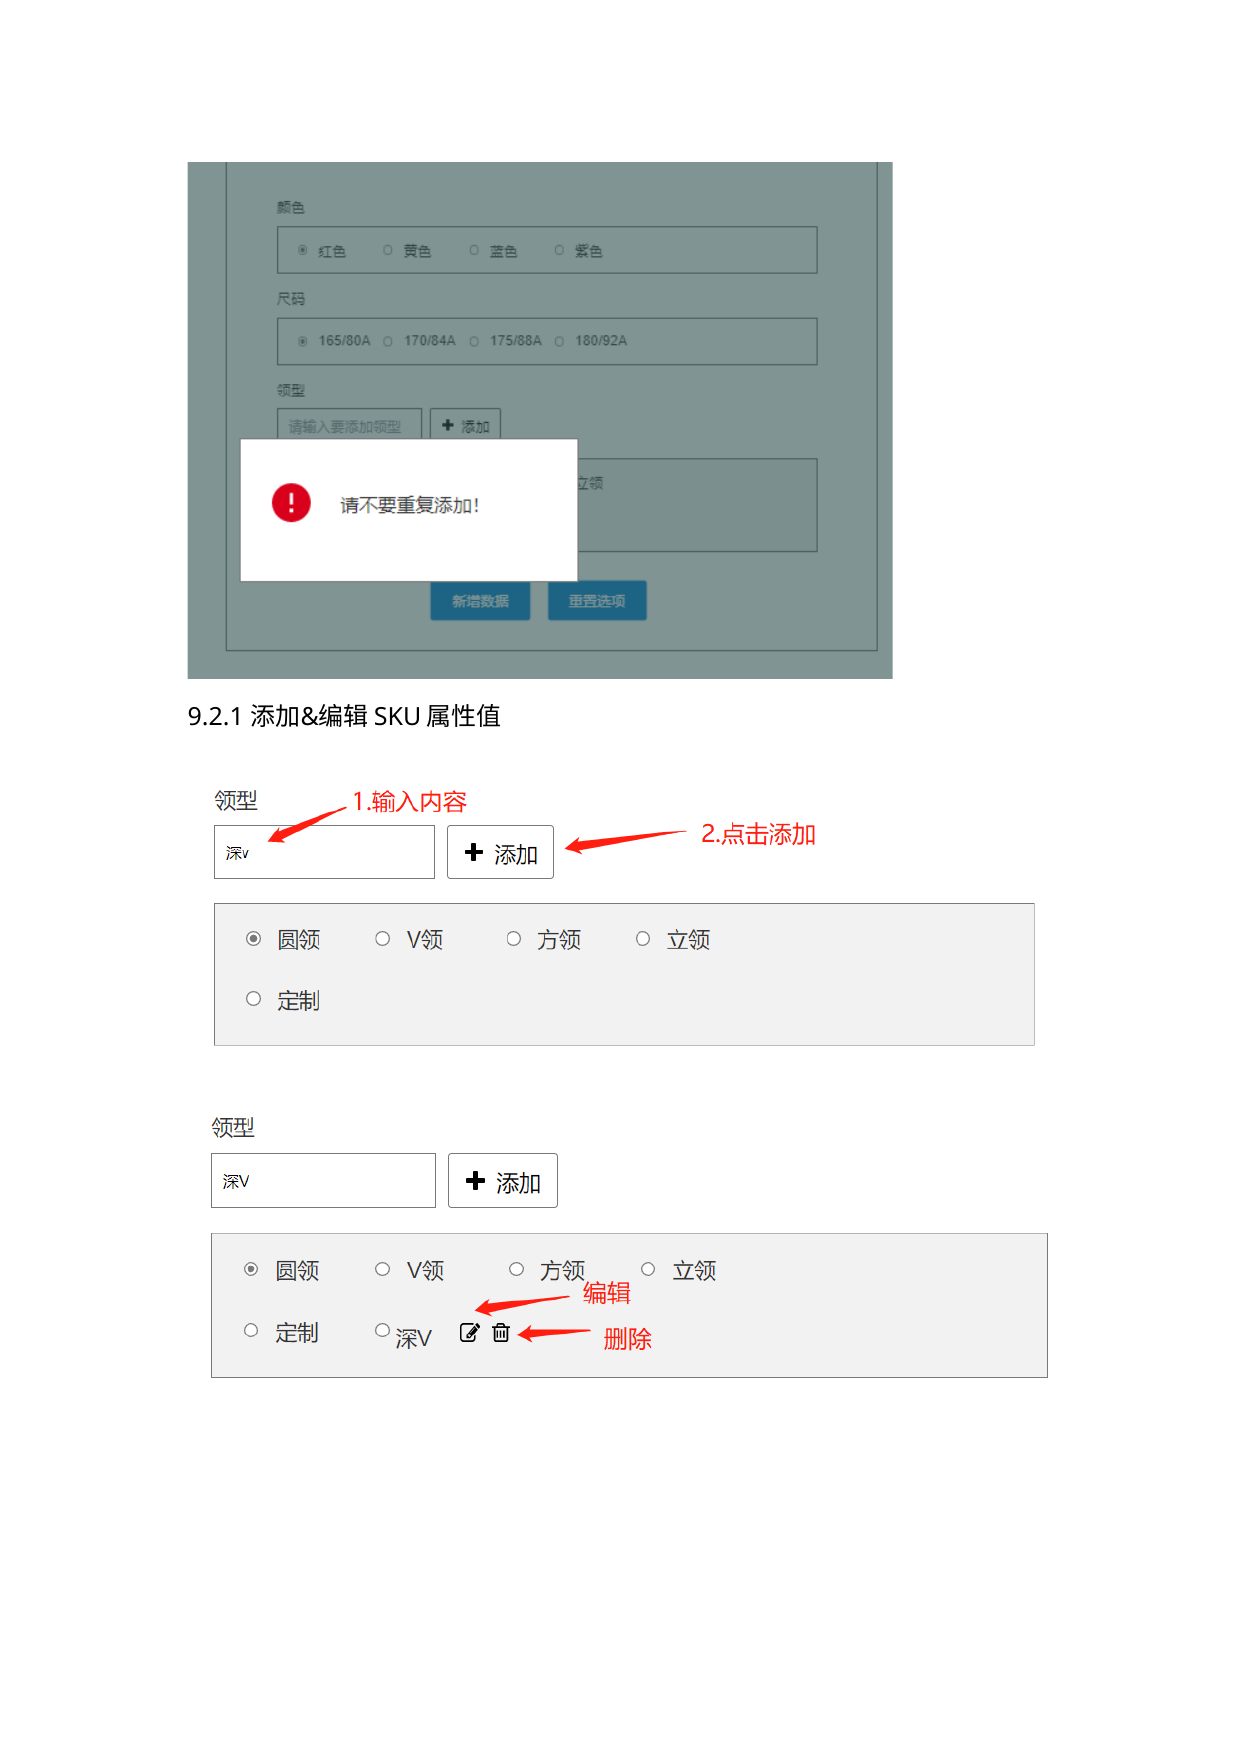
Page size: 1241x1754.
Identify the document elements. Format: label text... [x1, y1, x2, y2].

picture [187, 773, 1053, 1065]
picture [187, 162, 893, 679]
subtitle 9.2.1 添加&编辑SKU属性值 [187, 682, 1053, 747]
picture [187, 1098, 1053, 1402]
